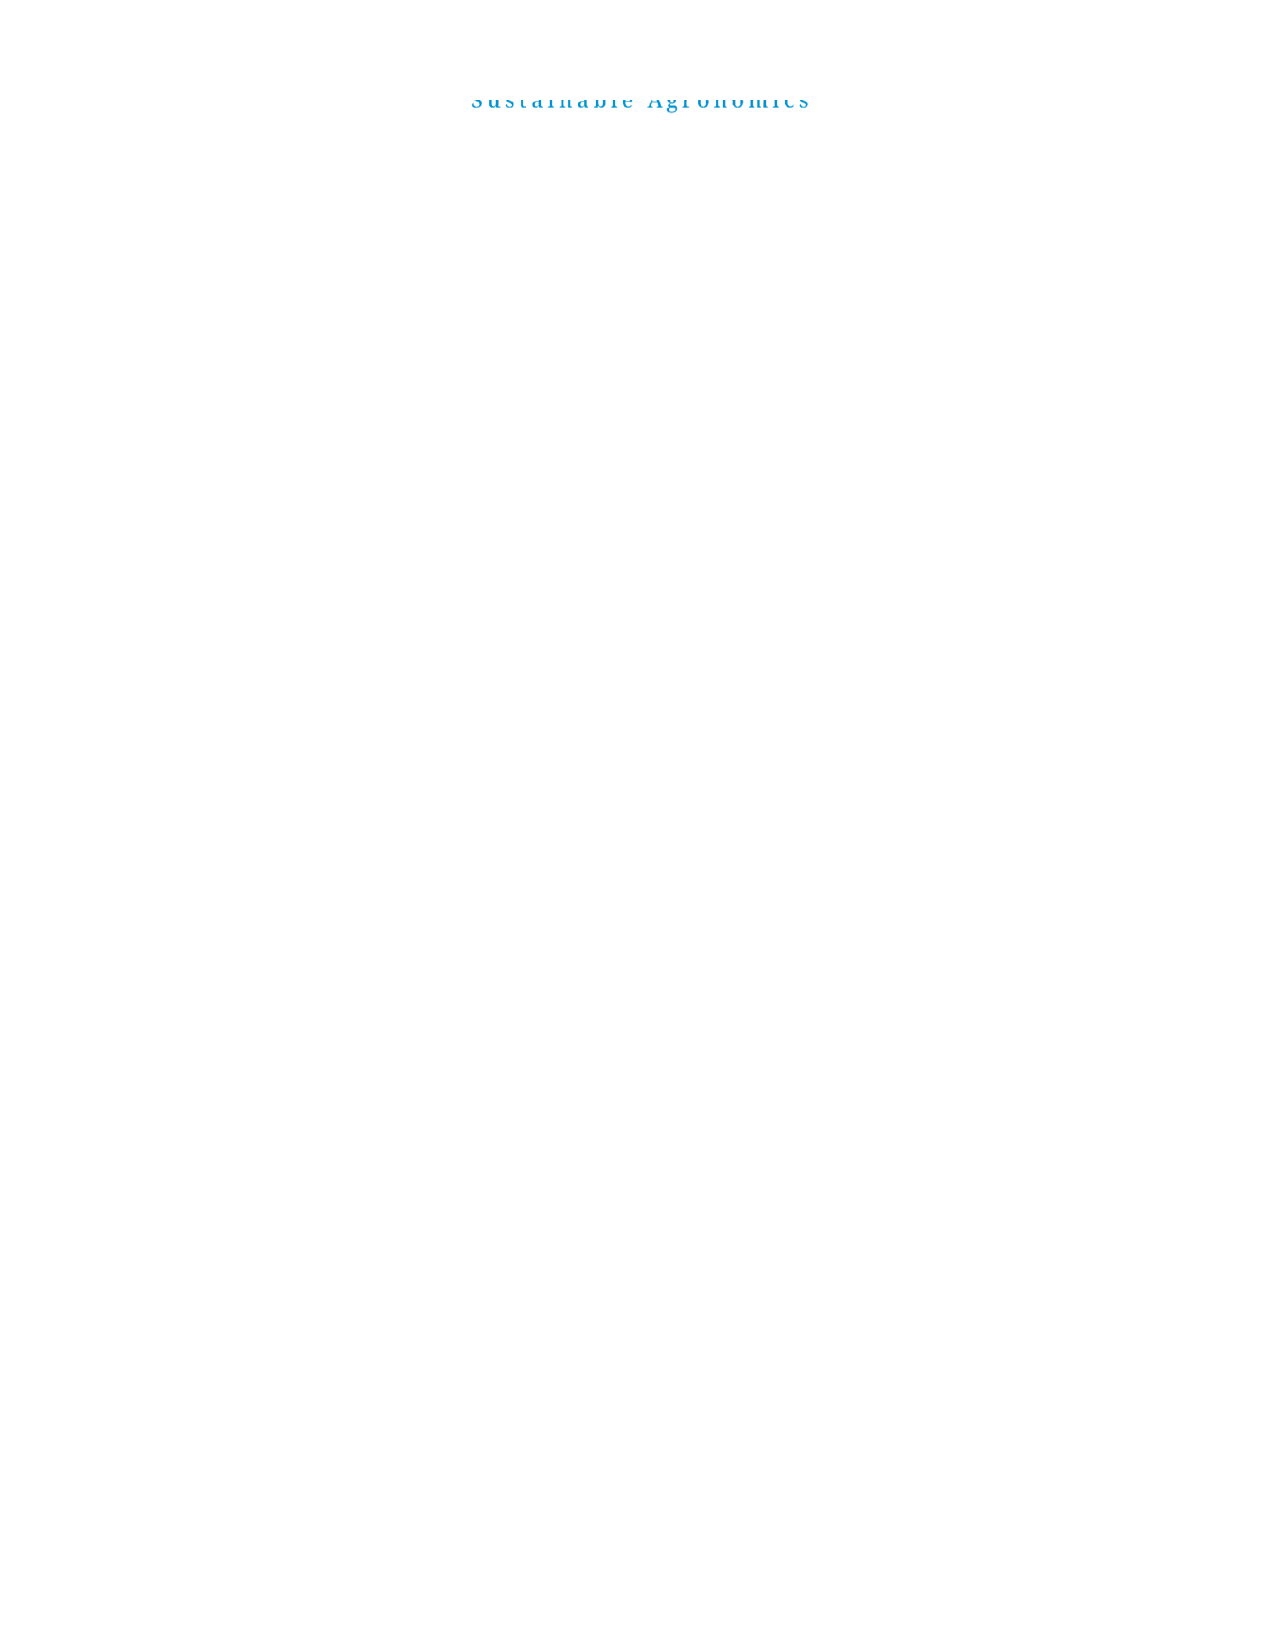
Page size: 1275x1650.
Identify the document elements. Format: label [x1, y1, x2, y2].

picture [447, 100, 828, 121]
